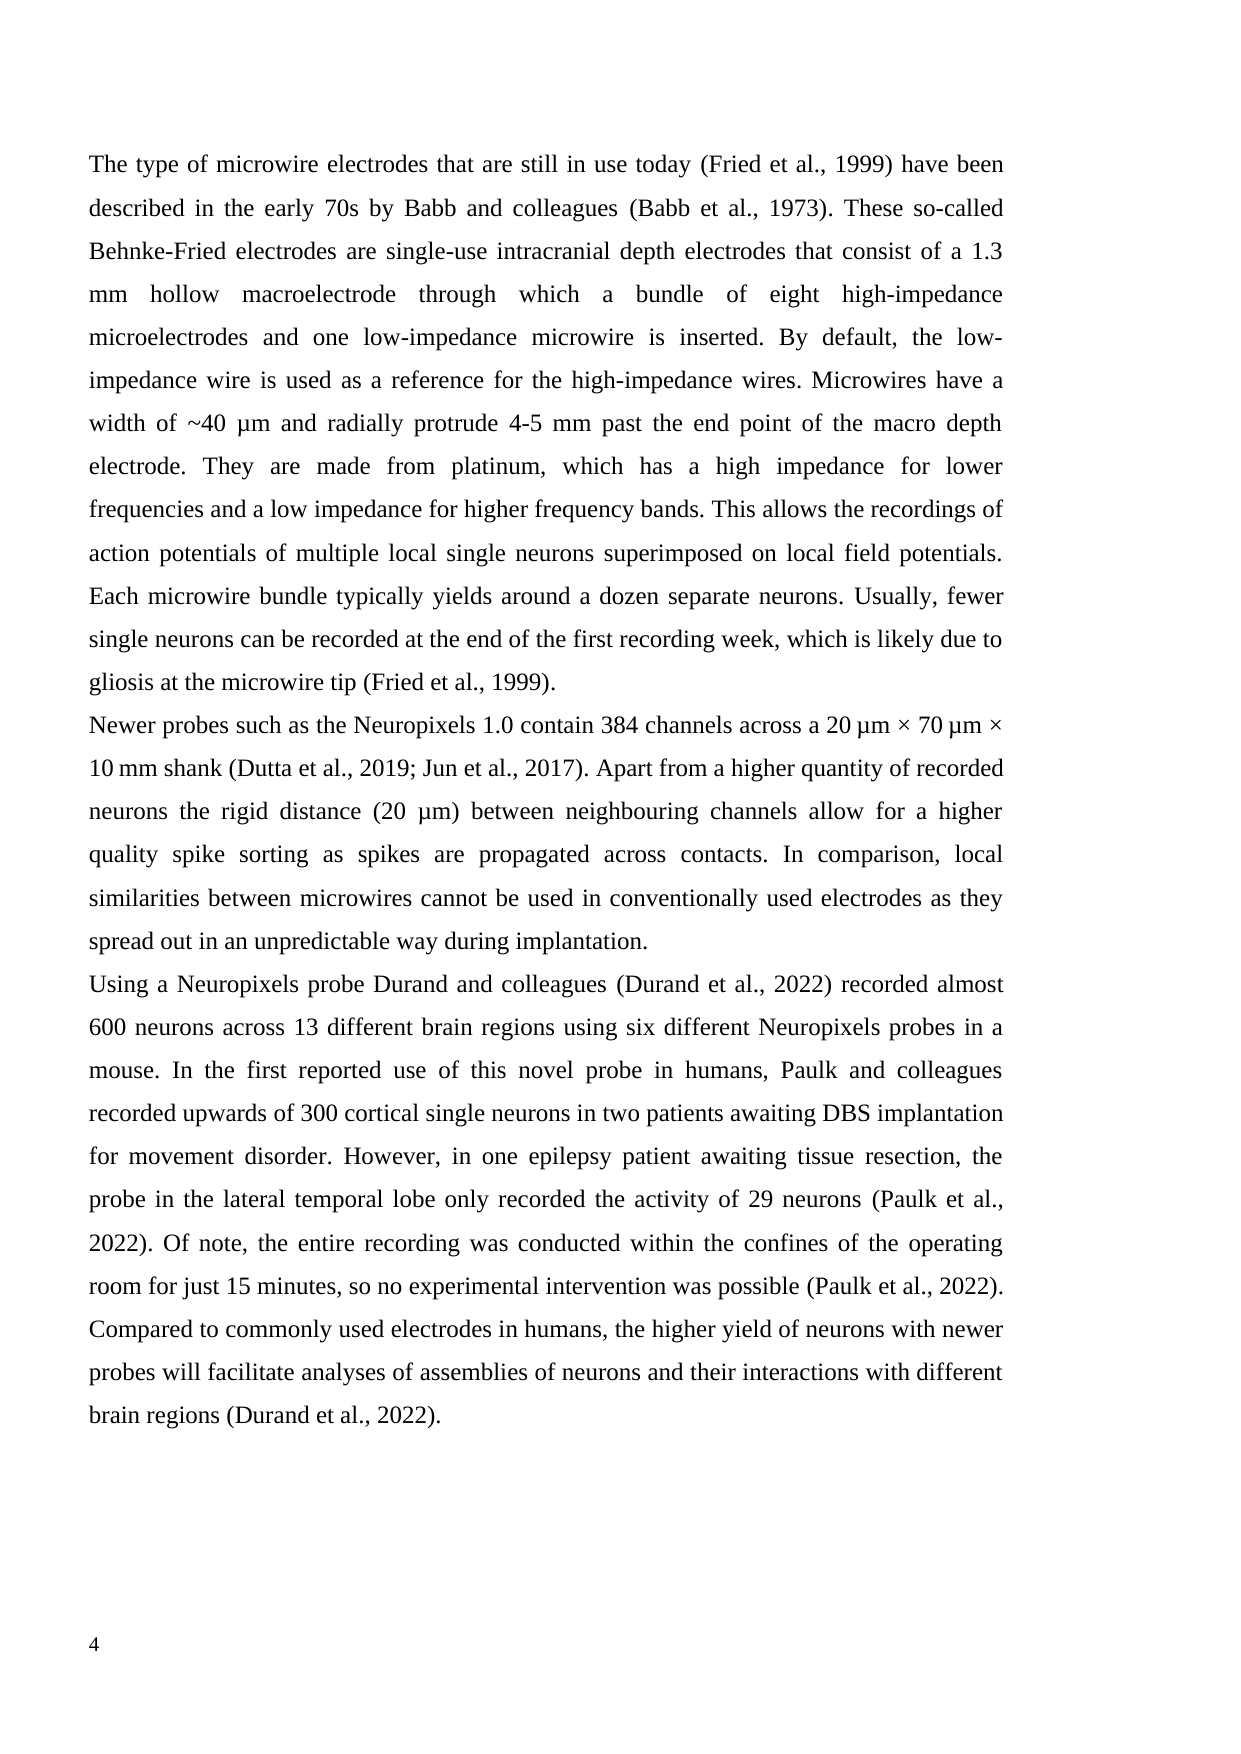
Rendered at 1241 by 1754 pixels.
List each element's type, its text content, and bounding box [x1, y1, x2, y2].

text Using a Neuropixels probe Durand and colleagues (Durand et al., 2022) recorded almost 600 neurons across 13 different brain regions using six different Neuropixels probes in a mouse. In the first reported use of this novel probe in humans, Paulk and colleagues recorded upwards of 300 cortical single neurons in two patients awaiting DBS implantation for movement disorder. However, in one epilepsy patient awaiting tissue resection, the probe in the lateral temporal lobe only recorded the activity of 29 neurons (Paulk et al., 2022). Of note, the entire recording was conducted within the confines of the operating room for just 15 minutes, so no experimental intervention was possible (Paulk et al., 2022). Compared to commonly used electrodes in humans, the higher yield of neurons with newer probes will facilitate analyses of assemblies of neurons and their interactions with different brain regions (Durand et al., 2022). [89, 969, 1004, 1429]
text The type of microwire electrodes that are still in use today (Fried et al., 1999) have been described in the early 70s by Babb and colleagues (Babb et al., 1973). These so-called Behnke-Fried electrodes are single-use intracranial depth electrodes that consist of a 1.3 mm hollow macroelectrode through which a bundle of eight high-impedance microelectrodes and one low-impedance microwire is inserted. By default, the low-impedance wire is used as a reference for the high-impedance wires. Microwires have a width of ~40 µm and radially protrude 4-5 mm past the end point of the macro depth electrode. They are made from platinum, which has a high impedance for lower frequencies and a low impedance for higher frequency bands. This allows the recordings of action potentials of multiple local single neurons superimposed on local field potentials. Each microwire bundle typically yields around a dozen separate neurons. Usually, fewer single neurons can be recorded at the end of the first recording week, which is likely due to gliosis at the microwire tip (Fried et al., 1999). [89, 149, 1004, 696]
text Newer probes such as the Neuropixels 1.0 contain 384 channels across a 20 µm × 70 µm × 10 mm shank (Dutta et al., 2019; Jun et al., 2017). Apart from a higher quantity of recorded neurons the rigid distance (20 µm) between neighbouring channels allow for a higher quality spike sorting as spikes are propagated across contacts. In comparison, local similarities between microwires cannot be used in conventionally used electrodes as they spread out in an unpredictable way during implantation. [89, 710, 1004, 954]
